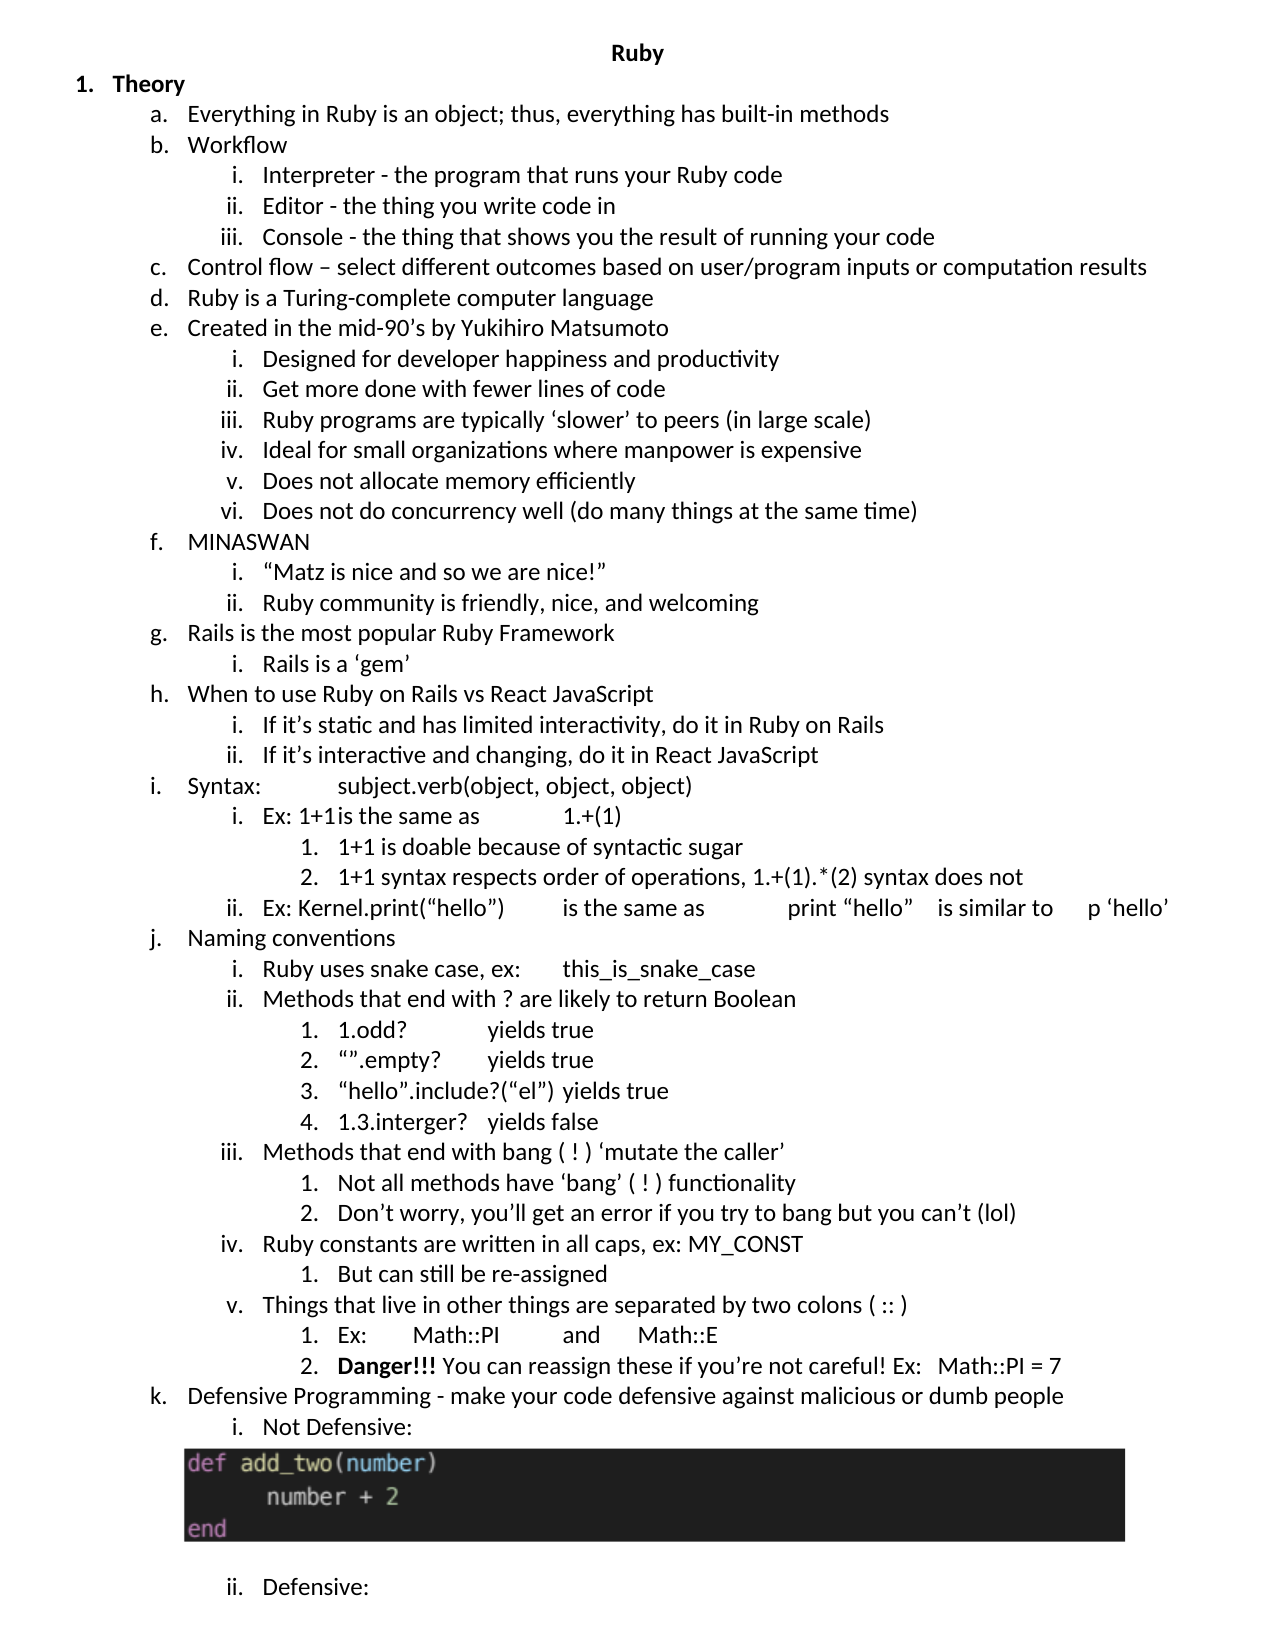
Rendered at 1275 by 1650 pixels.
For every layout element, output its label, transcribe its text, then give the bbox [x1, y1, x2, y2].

text Ruby [37, 37, 1237, 68]
list Console - the thing that shows you the result of running your code [244, 221, 1237, 251]
list MINASWAN [150, 526, 1237, 556]
list Ruby uses snake case, ex: this_is_snake_case [244, 953, 1237, 984]
list Editor - the thing you write code in [244, 190, 1237, 221]
list Don’t worry, you’ll get an error if you try to bang but you can’t (lol) [300, 1197, 1237, 1228]
list Danger!!! You can reassign these if you’re not careful! Ex: Math::PI = 7 [300, 1350, 1237, 1380]
list Defensive: [244, 1571, 1237, 1601]
list Ex: 1+1 is the same as 1.+(1) [244, 801, 1237, 831]
list Does not allocate memory efficiently [244, 465, 1237, 495]
list Created in the mid-90’s by Yukihiro Matsumoto [150, 312, 1237, 343]
list 1.odd? yields true [300, 1014, 1237, 1045]
list Ruby community is friendly, nice, and welcoming [244, 587, 1237, 617]
list “hello”.include?(“el”) yields true [300, 1075, 1237, 1106]
list Defensive Programming - make your code defensive against malicious or dumb people [150, 1380, 1237, 1411]
list “Matz is nice and so we are nice!” [244, 556, 1237, 587]
list Ruby is a Turing-complete computer language [150, 282, 1237, 312]
list 1+1 syntax respects order of operations, 1.+(1).*(2) syntax does not [300, 862, 1237, 892]
list Methods that end with bang ( ! ) ‘mutate the caller’ [244, 1136, 1237, 1167]
list Things that live in other things are separated by two colons ( :: ) [244, 1289, 1237, 1319]
list Not all methods have ‘bang’ ( ! ) functionality [300, 1167, 1237, 1197]
list Ex: Math::PI and Math::E [300, 1319, 1237, 1350]
list Syntax: subject.verb(object, object, object) [150, 770, 1237, 801]
list “”.empty? yields true [300, 1045, 1237, 1075]
list Designed for developer happiness and productivity [244, 343, 1237, 373]
list Ruby constants are written in all caps, ex: MY_CONST [244, 1228, 1237, 1258]
list Rails is a ‘gem’ [244, 648, 1237, 678]
list Ruby programs are typically ‘slower’ to peers (in large scale) [244, 404, 1237, 434]
list 1.3.interger? yields false [300, 1106, 1237, 1136]
list If it’s static and has limited interactivity, do it in Ruby on Rails [244, 709, 1237, 739]
list Ideal for small organizations where manpower is expensive [244, 434, 1237, 465]
list Theory [75, 68, 1237, 98]
list Ex: Kernel.print(“hello”) is the same as print “hello” is similar to p ‘hello’ [244, 892, 1237, 923]
list Get more done with fewer lines of code [244, 373, 1237, 404]
list If it’s interactive and changing, do it in React JavaScript [244, 739, 1237, 770]
list Naming conventions [150, 923, 1237, 953]
list 1+1 is doable because of syntactic sugar [300, 831, 1237, 862]
list Rails is the most popular Ruby Framework [150, 617, 1237, 648]
list Methods that end with ? are likely to return Boolean [244, 984, 1237, 1014]
list Interpreter - the program that runs your Ruby code [244, 159, 1237, 190]
list Not Defensive: [244, 1411, 1237, 1441]
list Control flow – select different outcomes based on user/program inputs or computation results [150, 251, 1237, 282]
list But can still be re-assigned [300, 1258, 1237, 1289]
list Everything in Ruby is an object; thus, everything has built-in methods [150, 98, 1237, 129]
list Workflow [150, 129, 1237, 159]
list When to use Ruby on Rails vs React JavaScript [150, 678, 1237, 709]
list Does not do concurrency well (do many things at the same time) [244, 495, 1237, 526]
